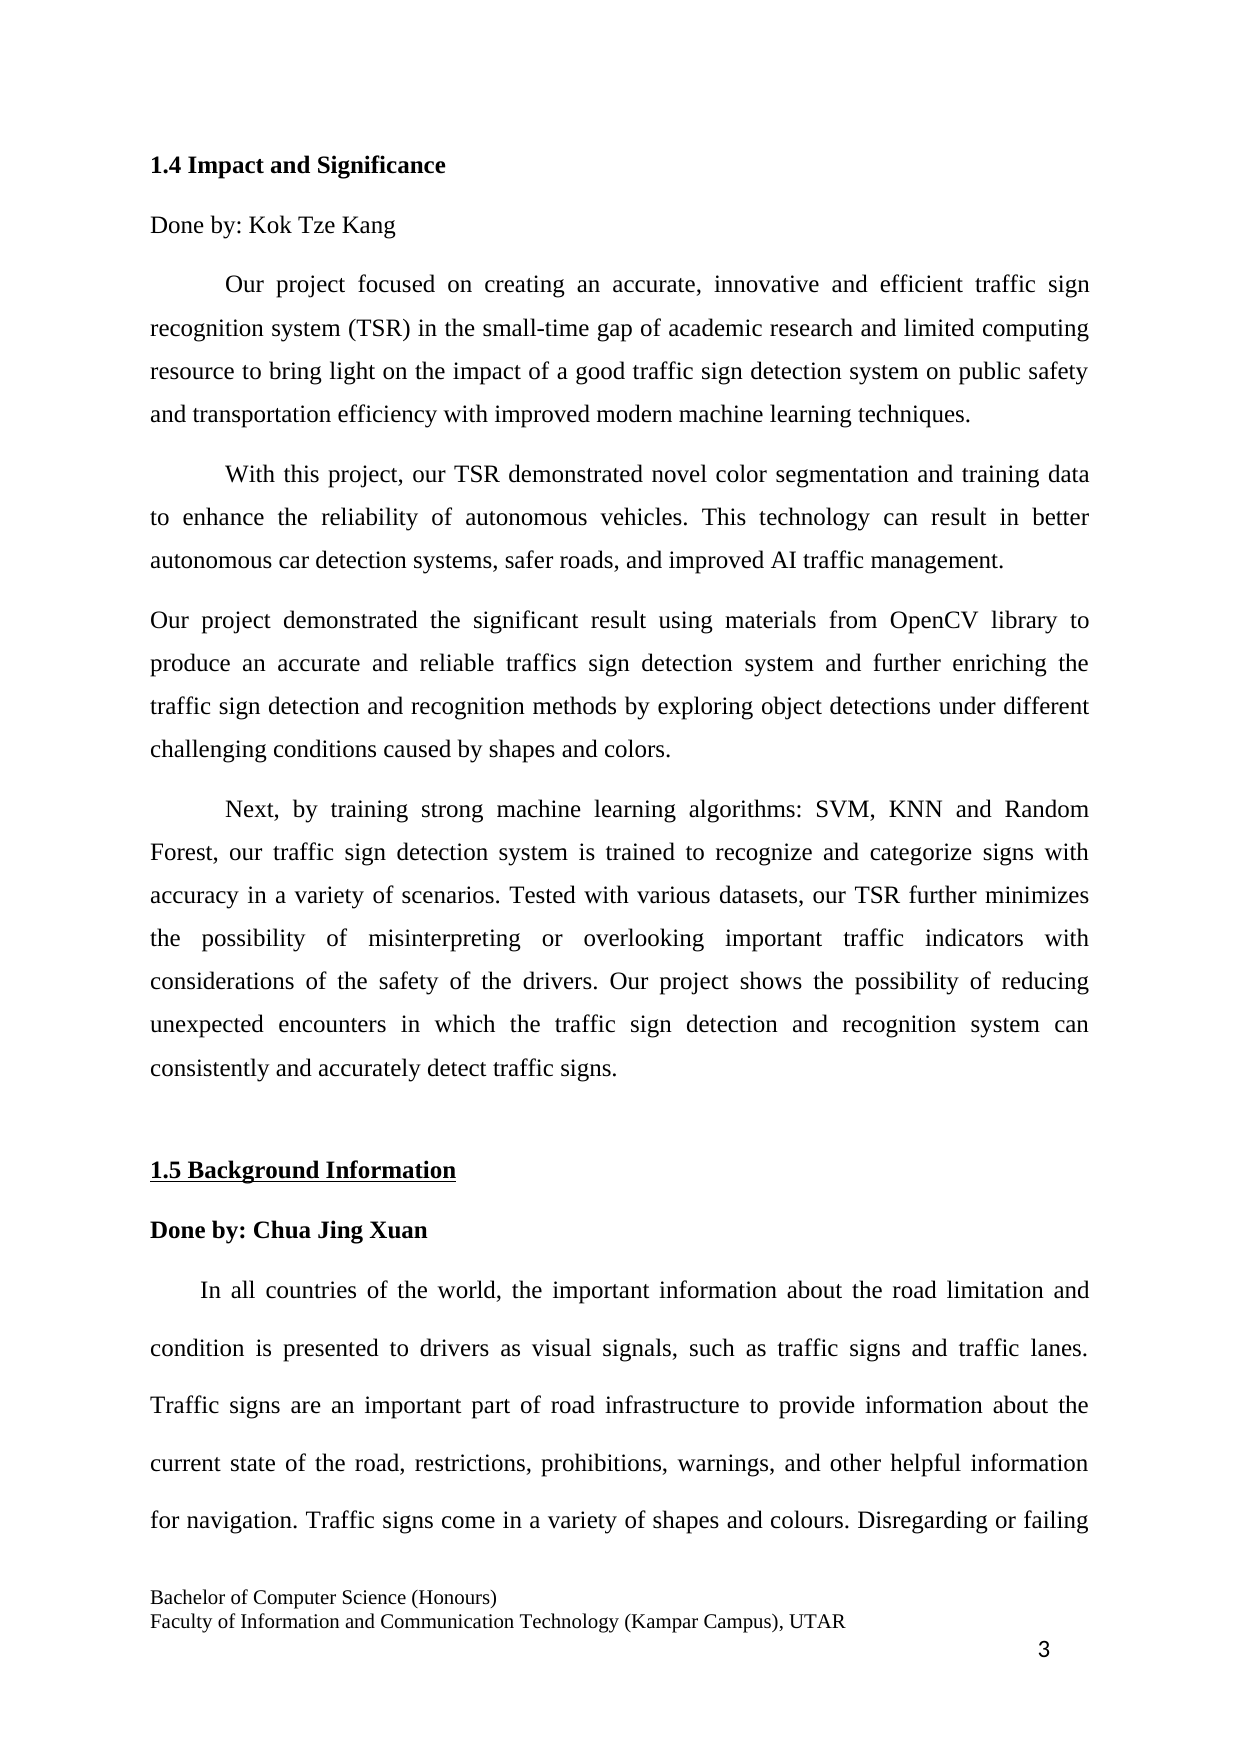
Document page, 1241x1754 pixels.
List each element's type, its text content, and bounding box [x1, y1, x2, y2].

text Our project demonstrated the significant result using materials from OpenCV library to produce an accurate and reliable traffics sign detection system and further enriching the traffic sign detection and recognition methods by exploring object detections under different challenging conditions caused by shapes and colors. [150, 605, 1090, 763]
text 1.4 Impact and Significance [150, 150, 1090, 179]
text Our project focused on creating an accurate, innovative and efficient traffic sign recognition system (TSR) in the small-time gap of academic research and limited computing resource to bring light on the impact of a good traffic sign detection system on public safety and transportation efficiency with improved modern machine learning techniques. [150, 269, 1090, 428]
text Done by: Kok Tze Kang [150, 210, 1090, 238]
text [150, 1275, 1090, 1534]
text 1.5 Background Information [150, 1156, 1090, 1184]
text Next, by training strong machine learning algorithms: SVM, KNN and Random Forest, our traffic sign detection system is trained to recognize and categorize signs with accuracy in a variety of scenarios. Tested with various datasets, our TSR further minimizes the possibility of misinterpreting or overlooking important traffic indicators with considerations of the safety of the drivers. Our project shows the possibility of reducing unexpected encounters in which the traffic sign detection and recognition system can consistently and accurately detect traffic signs. [150, 794, 1090, 1081]
text With this project, our TSR demonstrated novel color segmentation and training data to enhance the reliability of autonomous vehicles. This technology can result in better autonomous car detection systems, safer roads, and improved AI traffic management. [150, 459, 1090, 574]
text Done by: Chua Jing Xuan [150, 1215, 1090, 1244]
